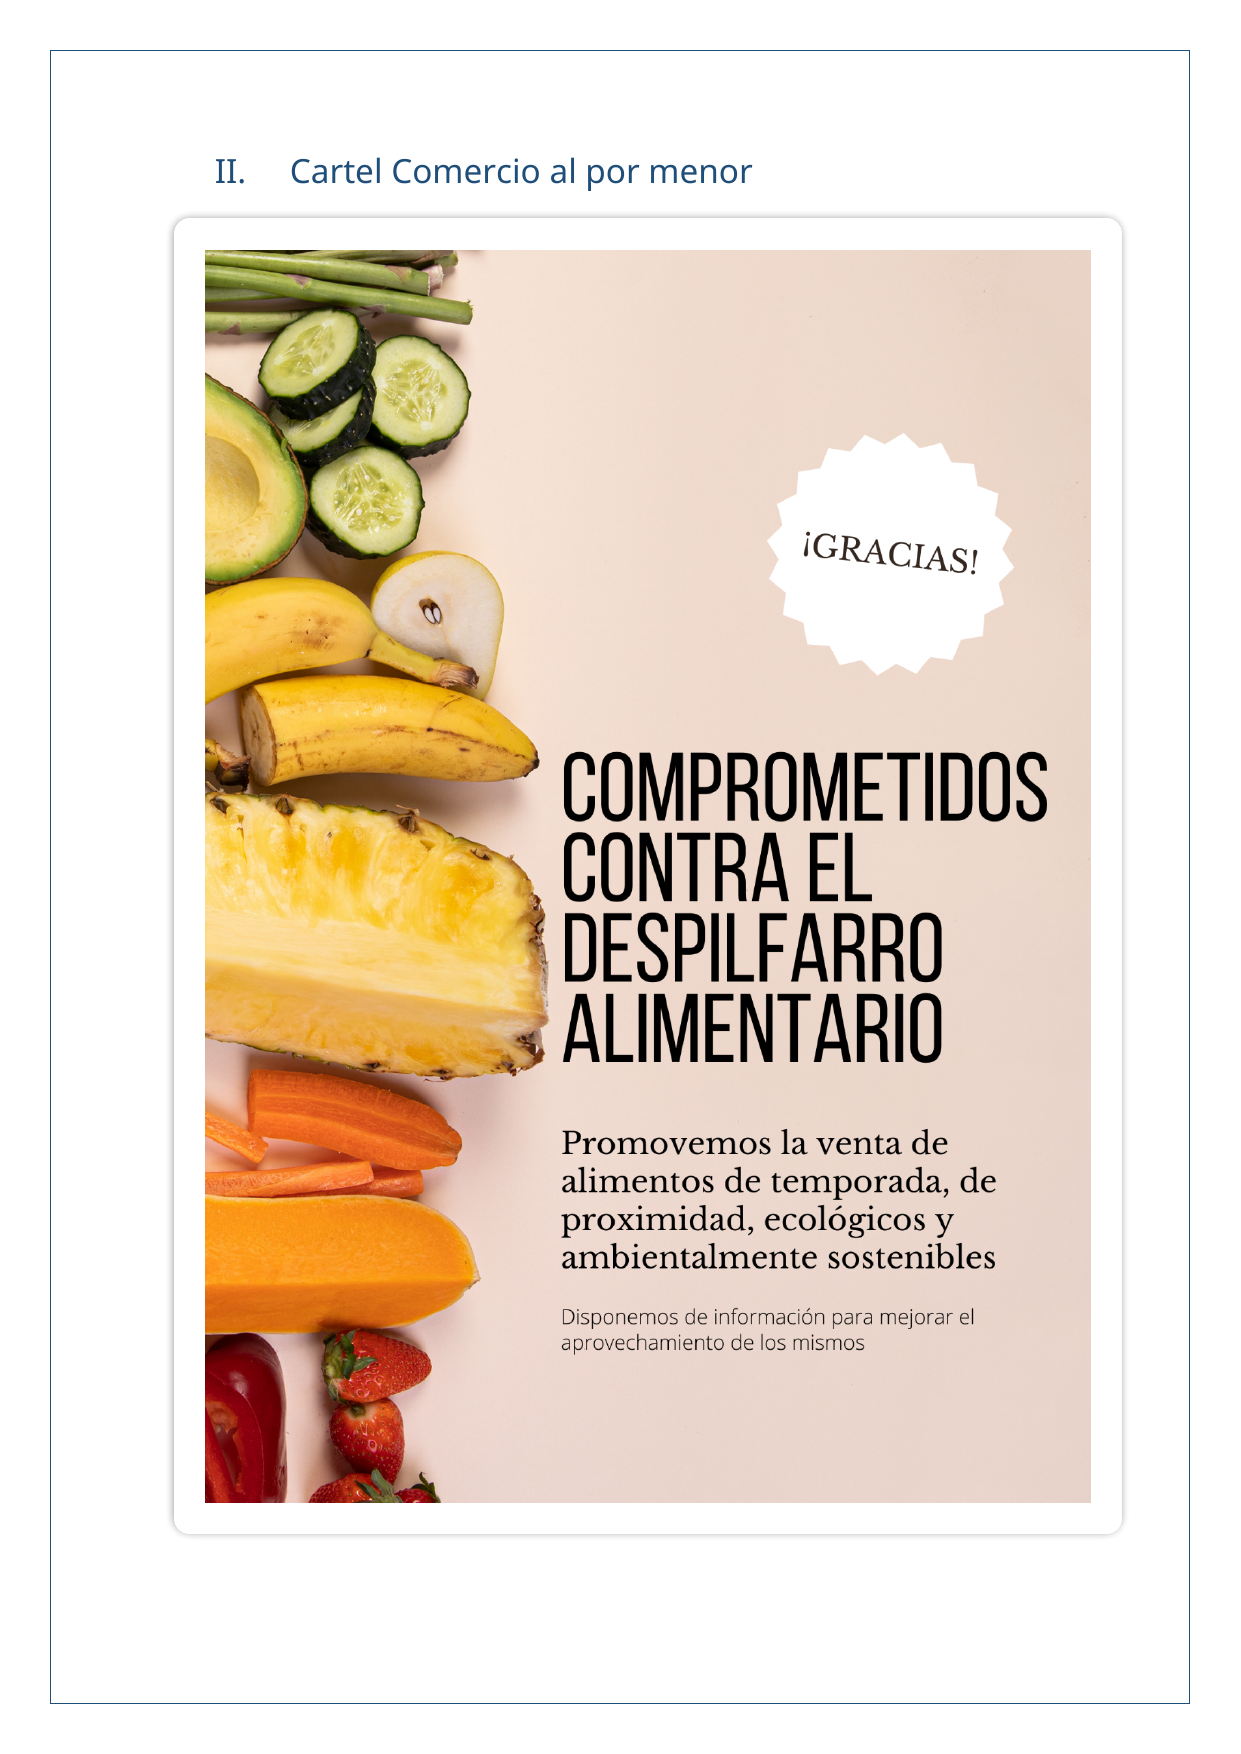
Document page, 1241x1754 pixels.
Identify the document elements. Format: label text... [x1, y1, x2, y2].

subtitle Cartel Comercio al por menor [214, 147, 1063, 193]
picture [205, 250, 1091, 1503]
